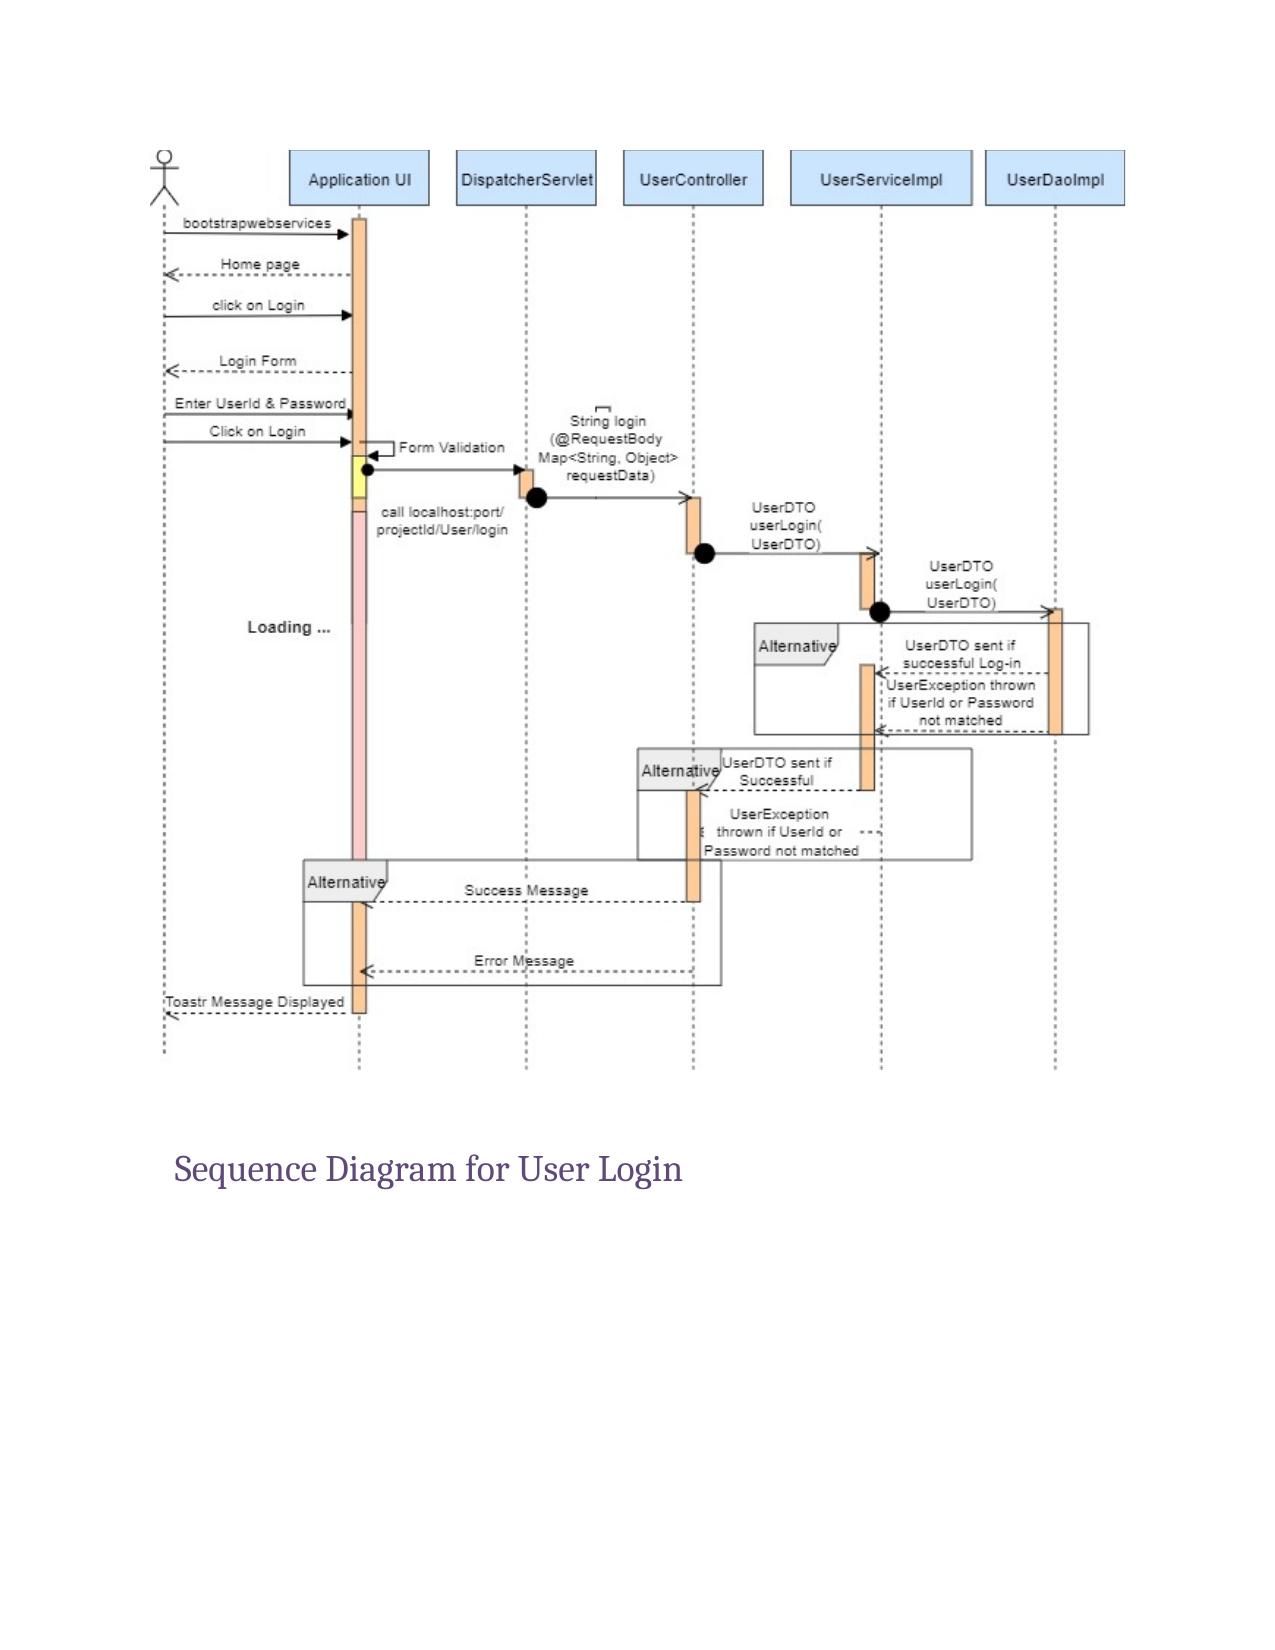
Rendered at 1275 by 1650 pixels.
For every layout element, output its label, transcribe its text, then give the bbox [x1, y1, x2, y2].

text Sequence Diagram for User Login [150, 1147, 1125, 1190]
picture [150, 150, 1125, 1070]
